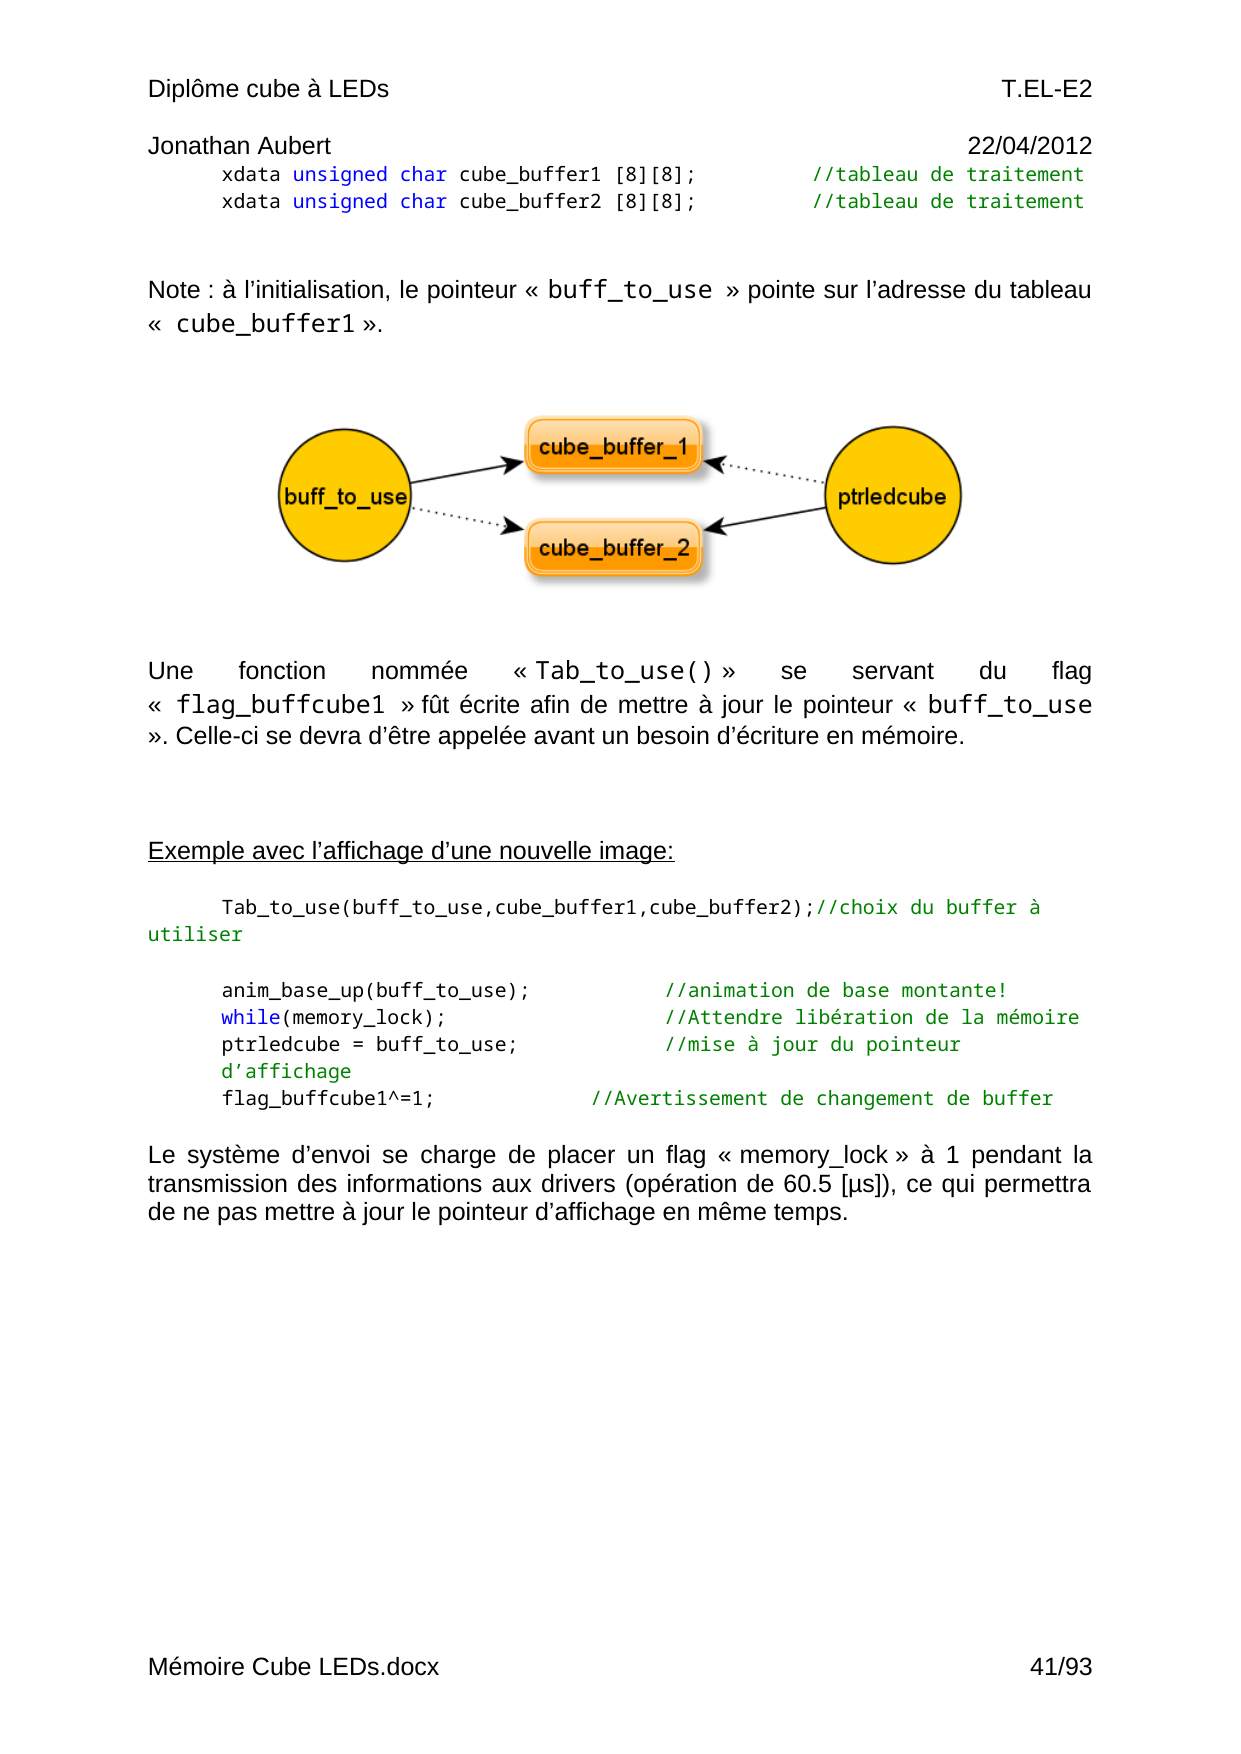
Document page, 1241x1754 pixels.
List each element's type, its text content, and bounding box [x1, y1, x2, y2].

text Le système d’envoi se charge de placer un flag « memory_lock » à 1 pendant la transmission des informations aux drivers (opération de 60.5 [µs]), ce qui permettra de ne pas mettre à jour le pointeur d’affichage en même temps. [148, 1140, 1093, 1226]
text Note : à l’initialisation, le pointeur « buff_to_use » pointe sur l’adresse du tableau « cube_buffer1 ». [148, 271, 1093, 339]
text anim_base_up(buff_to_use); //animation de base montante! [148, 976, 1093, 1003]
text Tab_to_use(buff_to_use,cube_buffer1,cube_buffer2);//choix du buffer à utiliser [148, 893, 1093, 947]
text while(memory_lock); //Attendre libération de la mémoire ptrledcube = buff_to_use; //mise à jour du pointeur d’affichage [221, 1003, 1093, 1084]
text xdata unsigned char cube_buffer2 [8][8]; //tableau de traitement [148, 187, 1093, 214]
text Exemple avec l’affichage d’une nouvelle image: [148, 836, 1093, 865]
text xdata unsigned char cube_buffer1 [8][8]; //tableau de traitement [148, 160, 1093, 187]
text flag_buffcube1^=1; //Avertissement de changement de buffer [148, 1084, 1093, 1111]
text Une fonction nommée « Tab_to_use() » se servant du flag « flag_buffcube1 » fût écrite afin de mettre à jour le pointeur « buff_to_use ». Celle-ci se devra d’être appelée avant un besoin d’écriture en mémoire. [148, 653, 1093, 750]
picture [259, 397, 981, 596]
